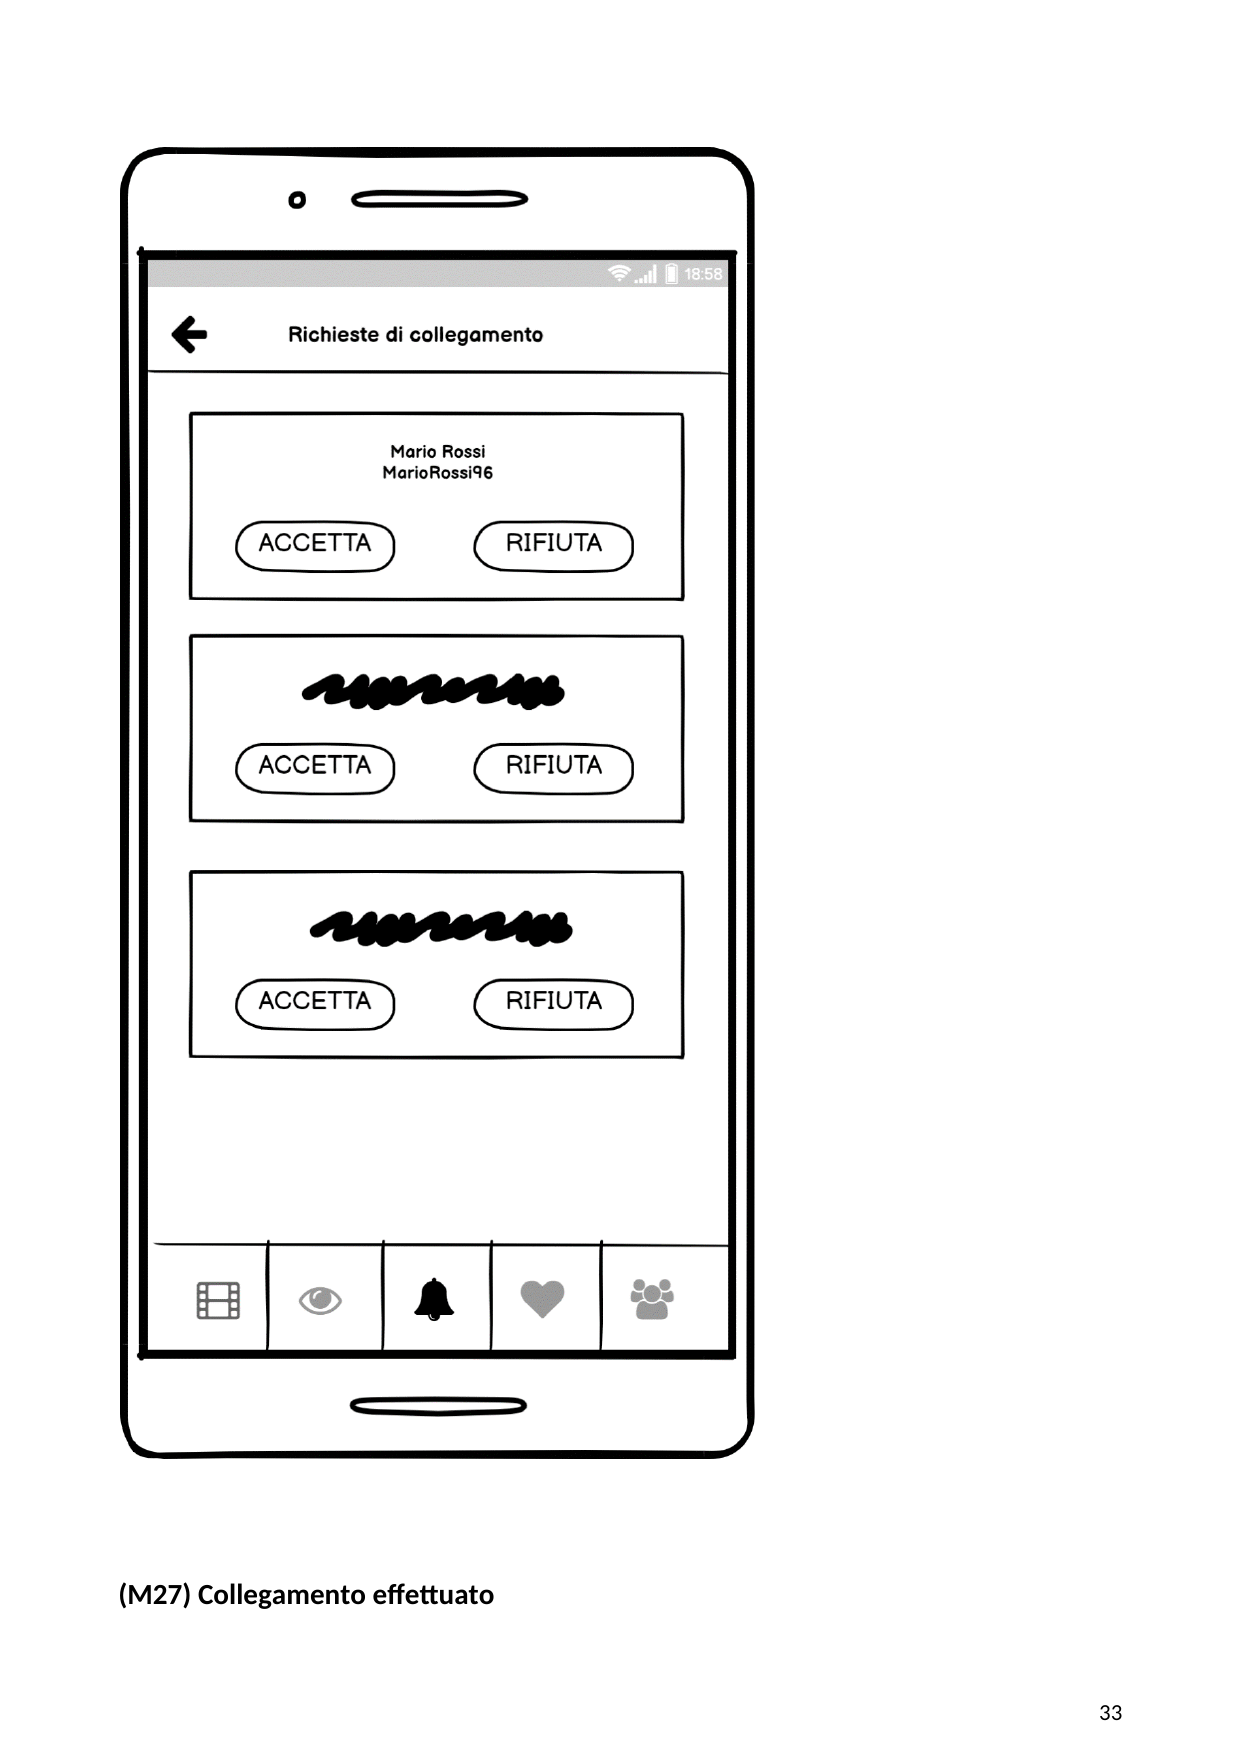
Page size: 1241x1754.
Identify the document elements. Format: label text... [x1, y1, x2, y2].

picture [118, 147, 755, 1459]
text (M27) Collegamento effettuato [118, 1576, 1122, 1612]
